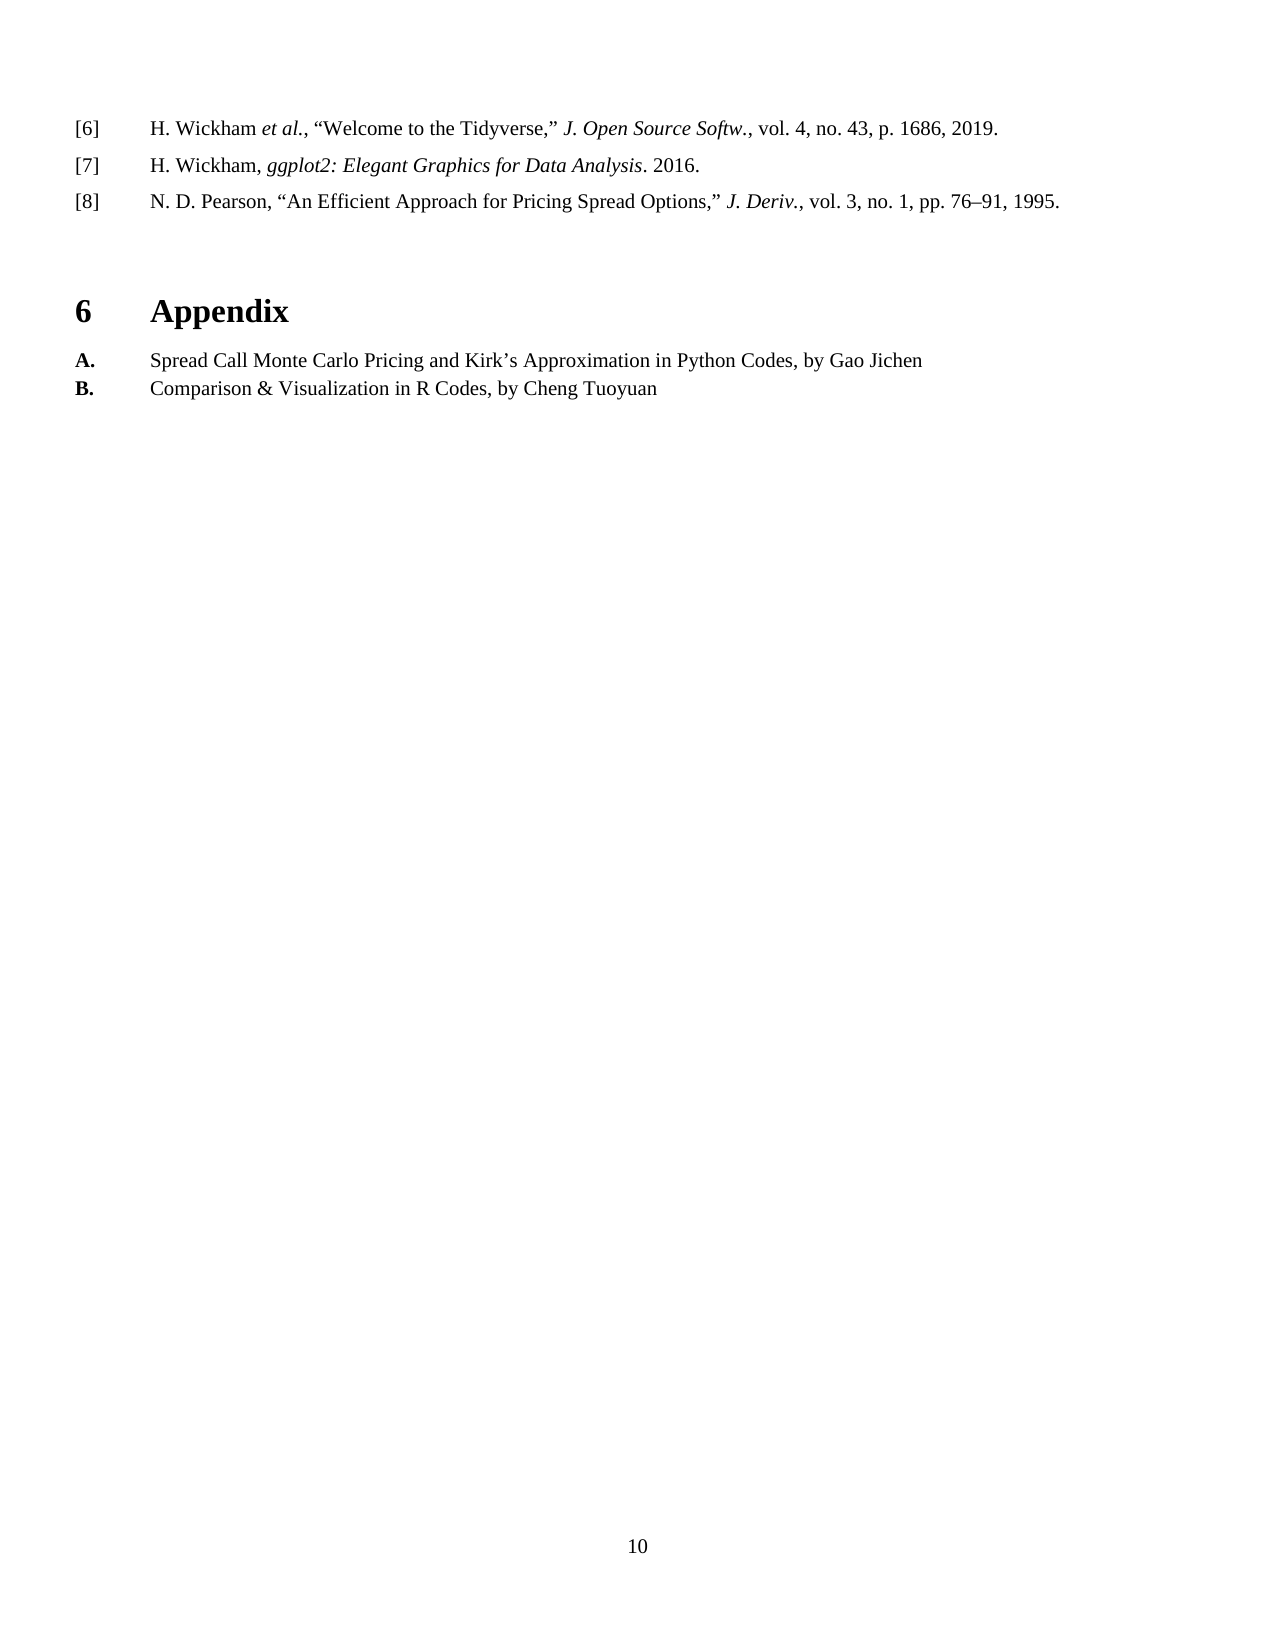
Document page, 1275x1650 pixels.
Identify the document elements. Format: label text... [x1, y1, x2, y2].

text [6] H. Wickham et al., “Welcome to the Tidyverse,” J. Open Source Softw., vol. 4, no. 43, p. 1686, 2019. [75, 116, 1200, 140]
text [8] N. D. Pearson, “An Efficient Approach for Pricing Spread Options,” J. Deriv., vol. 3, no. 1, pp. 76–91, 1995. [75, 189, 1200, 213]
text [7] H. Wickham, ggplot2: Elegant Graphics for Data Analysis. 2016. [75, 153, 1200, 177]
subtitle Appendix [75, 292, 1200, 330]
list Spread Call Monte Carlo Pricing and Kirk’s Approximation in Python Codes, by Gao Jichen [75, 348, 1200, 372]
list Comparison & Visualization in R Codes, by Cheng Tuoyuan [75, 376, 1200, 400]
